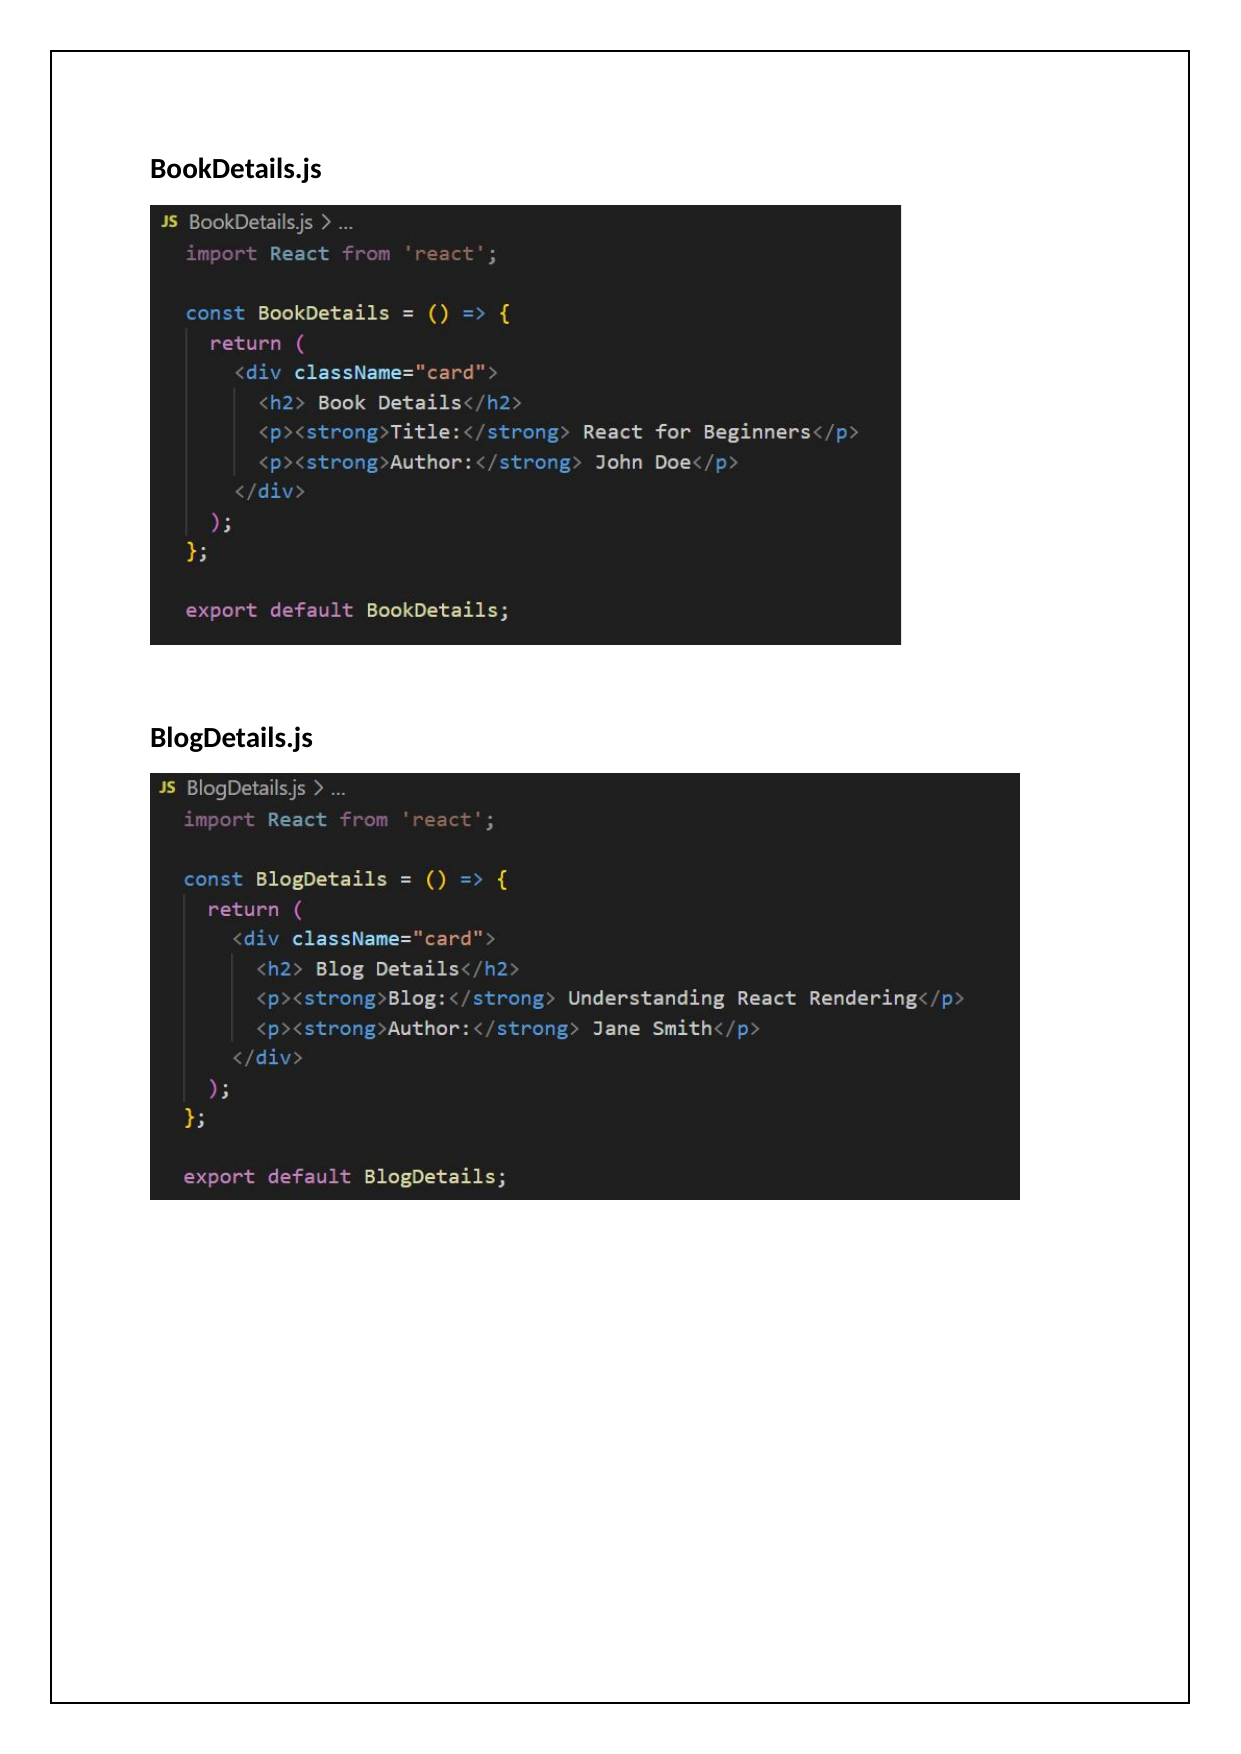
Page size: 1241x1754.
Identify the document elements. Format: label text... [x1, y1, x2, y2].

picture [150, 205, 902, 645]
text BookDetails.js [150, 150, 1090, 186]
picture [150, 773, 1020, 1200]
text BlogDetails.js [150, 719, 1090, 754]
